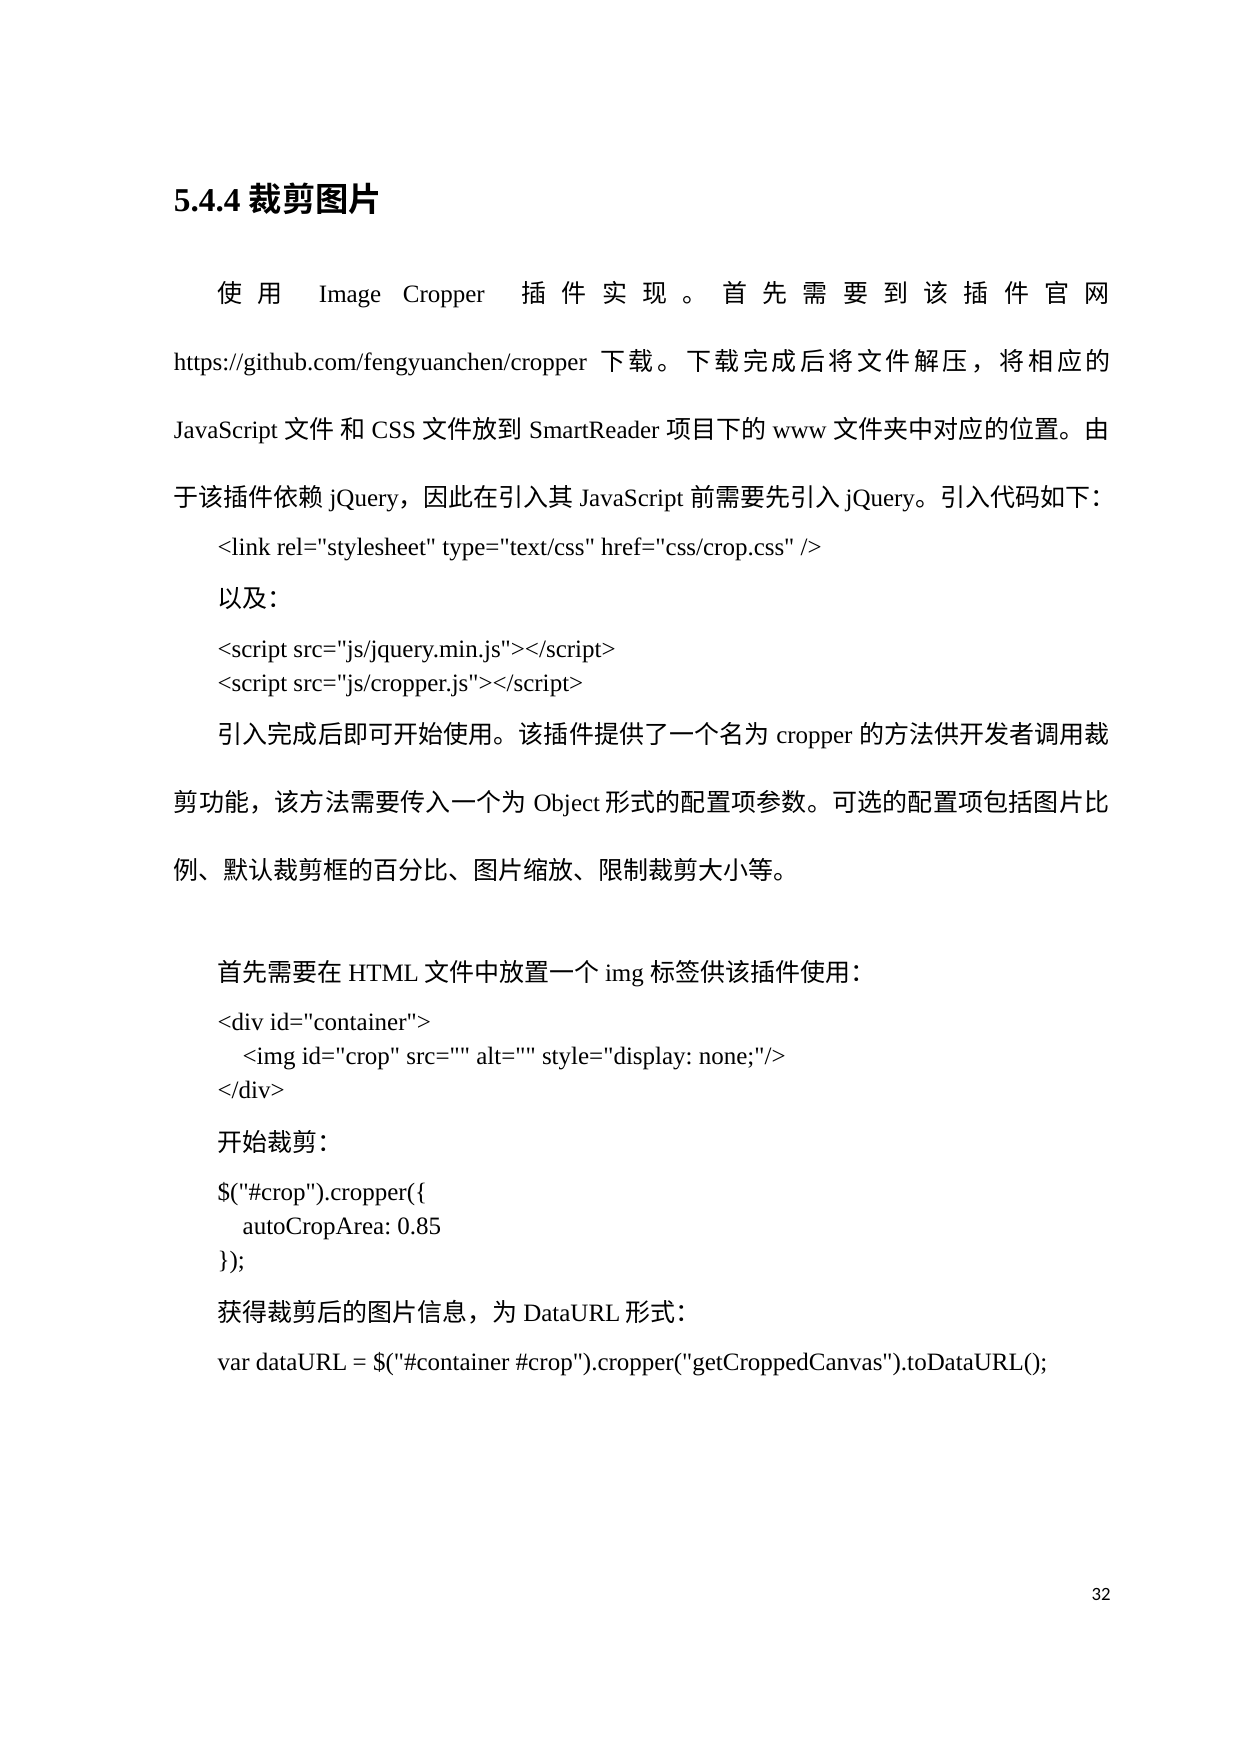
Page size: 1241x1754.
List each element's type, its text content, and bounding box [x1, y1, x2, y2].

text <img id="crop" src="" alt="" style="display: none;"/> [174, 1038, 1110, 1072]
subtitle 5.4.4 裁剪图片 [174, 162, 1110, 230]
text <script src="js/cropper.js"></script> [174, 665, 1110, 699]
text }); [174, 1242, 1110, 1276]
text 开始裁剪： [174, 1106, 1110, 1174]
text 以及： [174, 563, 1110, 631]
text 引入完成后即可开始使用。该插件提供了一个名为cropper 的方法供开发者调用裁剪功能，该方法需要传入一个为 Object形式的配置项参数。可选的配置项包括图片比例、默认裁剪框的百分比、图片缩放、限制裁剪大小等。 [174, 699, 1110, 903]
text autoCropArea: 0.85 [174, 1208, 1110, 1242]
text <script src="js/jquery.min.js"></script> [174, 631, 1110, 665]
text var dataURL = $("#container #crop").cropper("getCroppedCanvas").toDataURL(); [174, 1344, 1110, 1378]
text 首先需要在 HTML 文件中放置一个 img 标签供该插件使用： [174, 937, 1110, 1004]
text $("#crop").cropper({ [174, 1174, 1110, 1208]
text </div> [174, 1072, 1110, 1106]
text 获得裁剪后的图片信息，为 DataURL 形式： [174, 1276, 1110, 1344]
text 使用 Image Cropper 插件实现。首先需要到该插件官网 https://github.com/fengyuanchen/cropper 下载。下载完成后将文件解压，将相应的 JavaScript 文件 和 CSS 文件放到 SmartReader 项目下的 www 文件夹中对应的位置。由于该插件依赖 jQuery，因此在引入其 JavaScript 前需要先引入 jQuery。引入代码如下： [174, 257, 1110, 529]
text <link rel="stylesheet" type="text/css" href="css/crop.css" /> [174, 529, 1110, 563]
text <div id="container"> [174, 1004, 1110, 1038]
